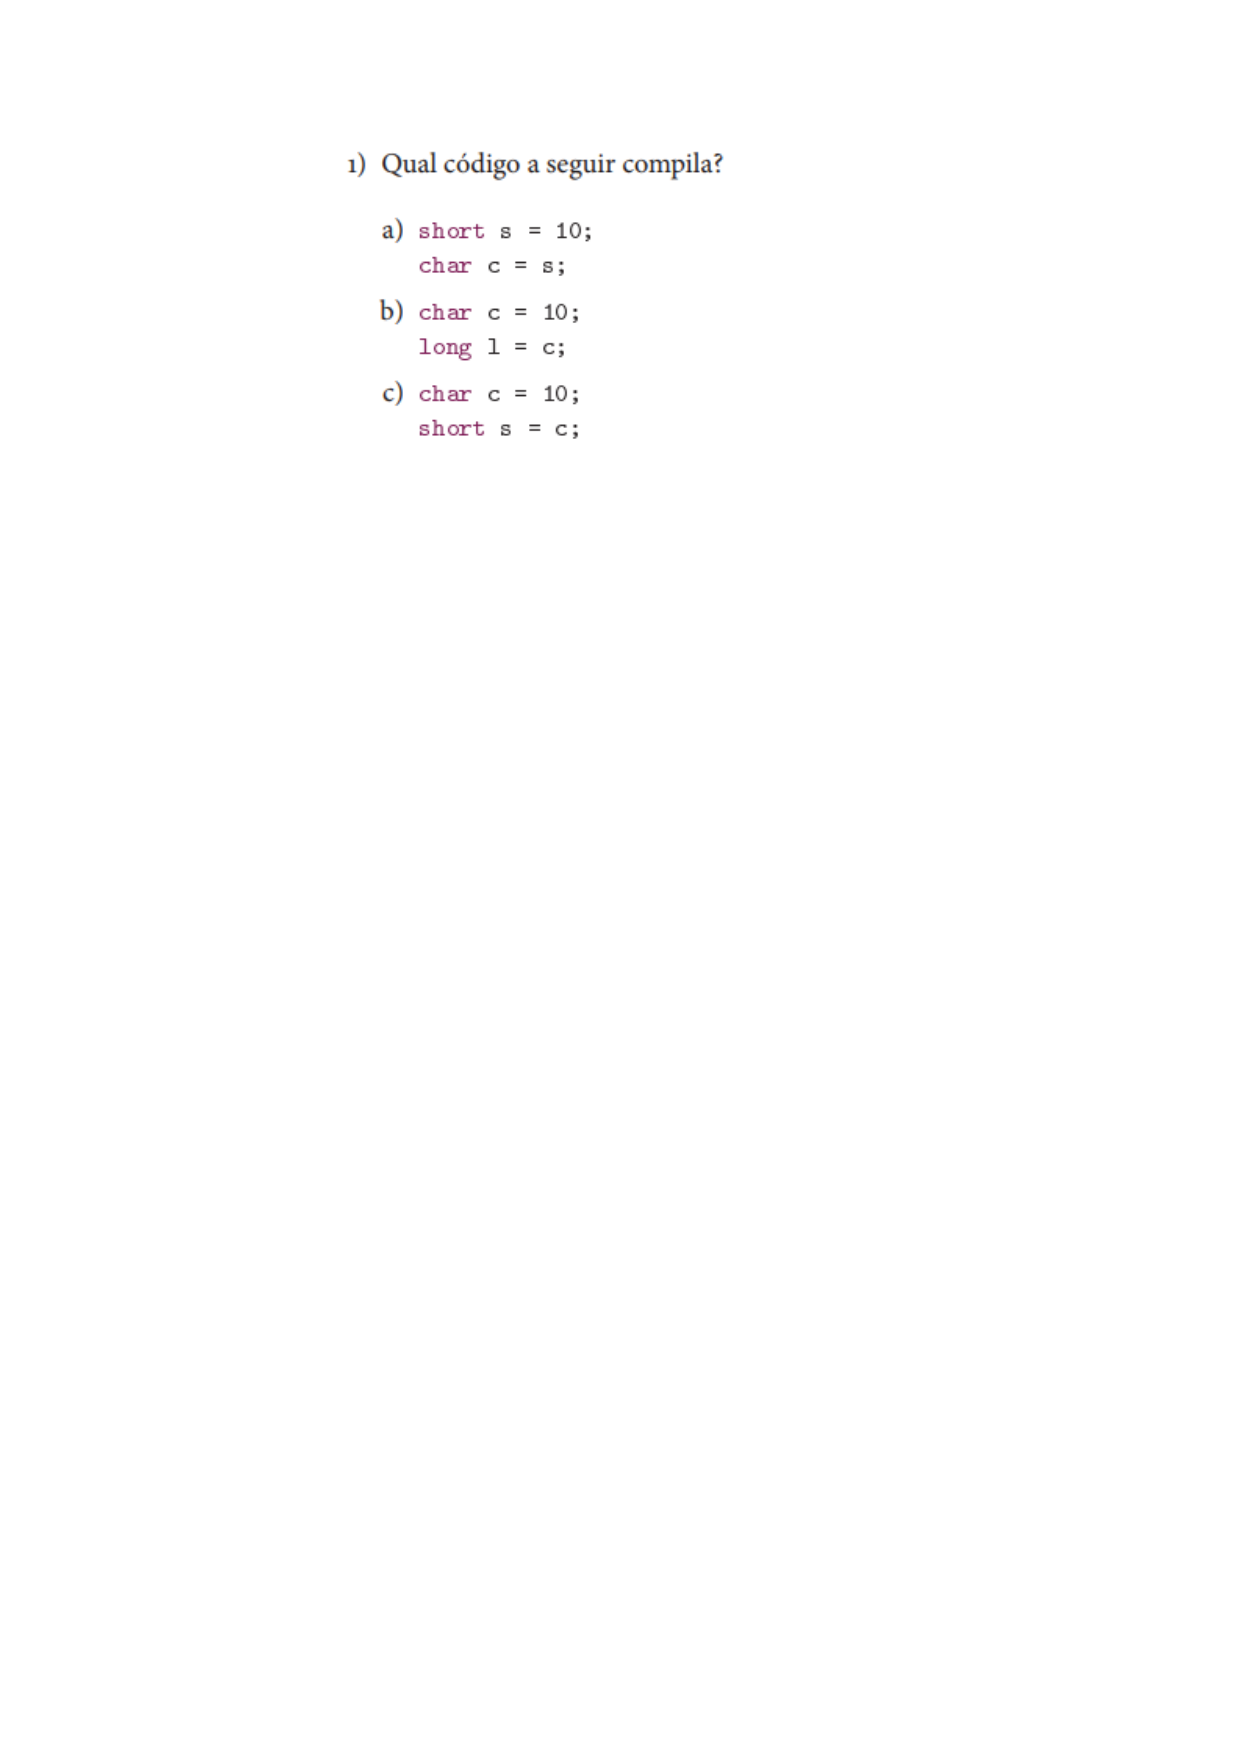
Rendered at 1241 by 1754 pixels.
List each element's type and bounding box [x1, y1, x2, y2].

picture [331, 146, 908, 464]
